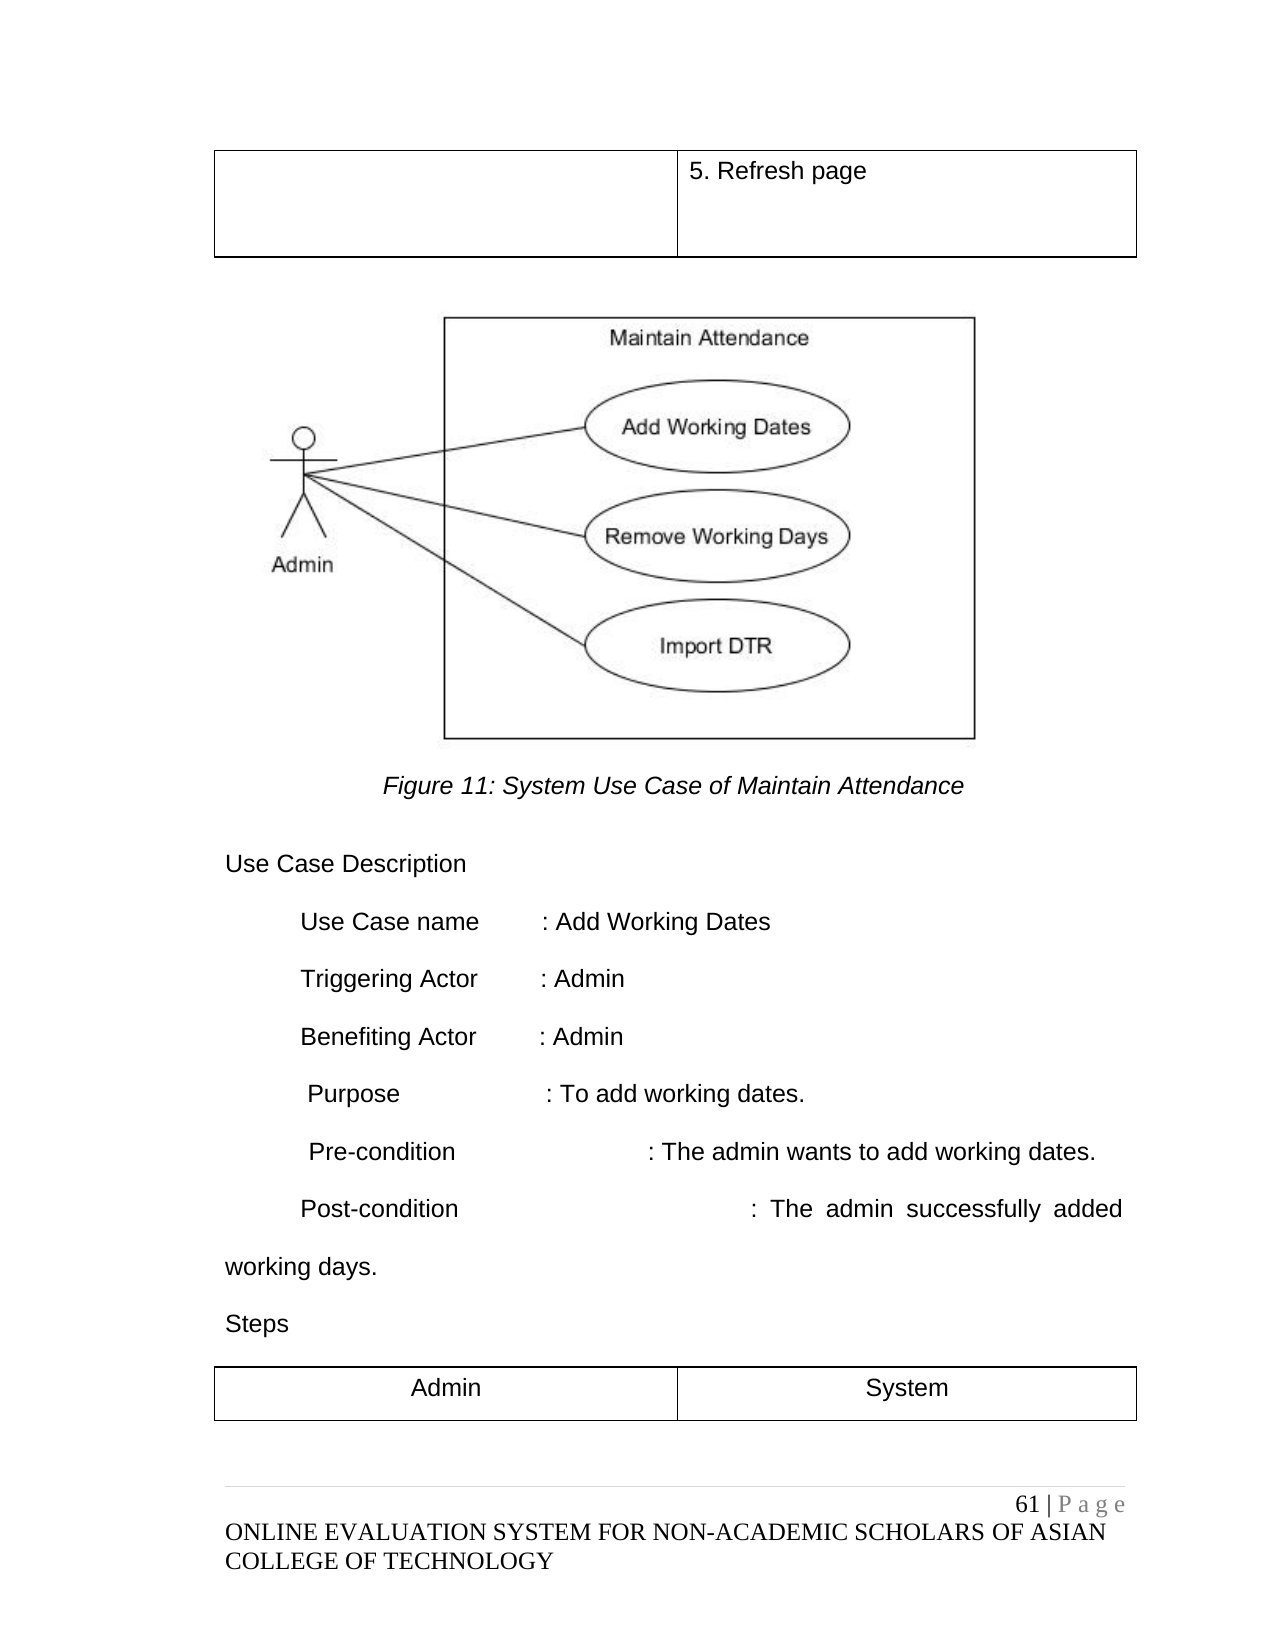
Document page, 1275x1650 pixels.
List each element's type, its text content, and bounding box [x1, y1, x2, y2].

text Benefiting Actor : Admin [225, 1021, 1125, 1050]
table_header Admin [215, 1368, 677, 1420]
text Steps [225, 1309, 1125, 1338]
text Triggering Actor : Admin [225, 964, 1125, 993]
text Purpose : To add working dates. [225, 1079, 1125, 1108]
text Pre-condition : The admin wants to add working dates. [225, 1136, 1125, 1165]
picture [225, 286, 1007, 771]
table_cell [215, 151, 677, 256]
text Figure 11: System Use Case of Maintain Attendance [225, 771, 1125, 799]
text Post-condition : The admin successfully added working days. [225, 1194, 1125, 1280]
text Use Case Description [225, 849, 1125, 878]
text Use Case name : Add Working Dates [225, 906, 1125, 935]
table_cell 5. Refresh page [678, 151, 1136, 256]
table_header System [678, 1368, 1136, 1420]
